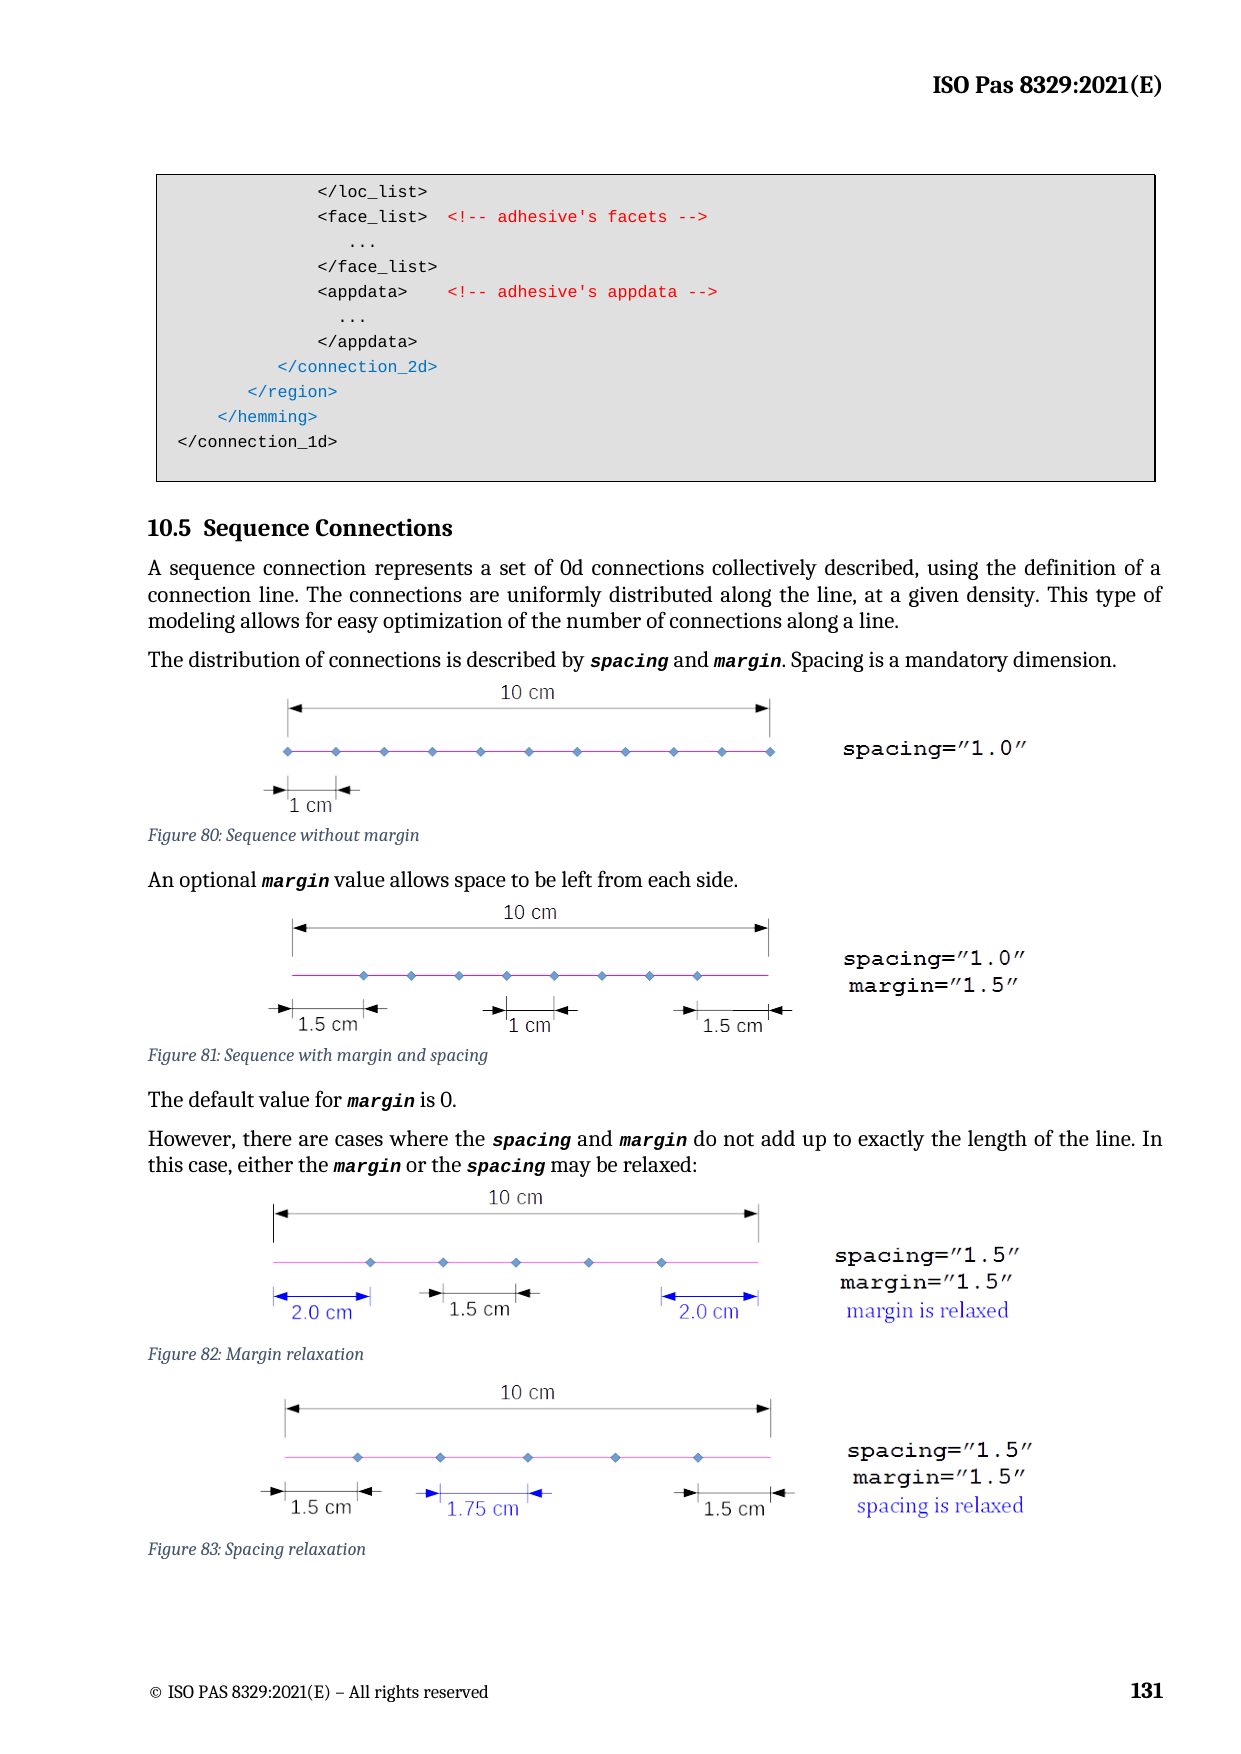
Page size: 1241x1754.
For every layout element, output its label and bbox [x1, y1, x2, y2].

picture [268, 905, 1044, 1032]
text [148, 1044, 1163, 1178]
picture [260, 1385, 1052, 1526]
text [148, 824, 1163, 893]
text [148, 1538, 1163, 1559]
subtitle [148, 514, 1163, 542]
picture [263, 685, 1049, 812]
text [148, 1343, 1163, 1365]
picture [272, 1190, 1039, 1331]
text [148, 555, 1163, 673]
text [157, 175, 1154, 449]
